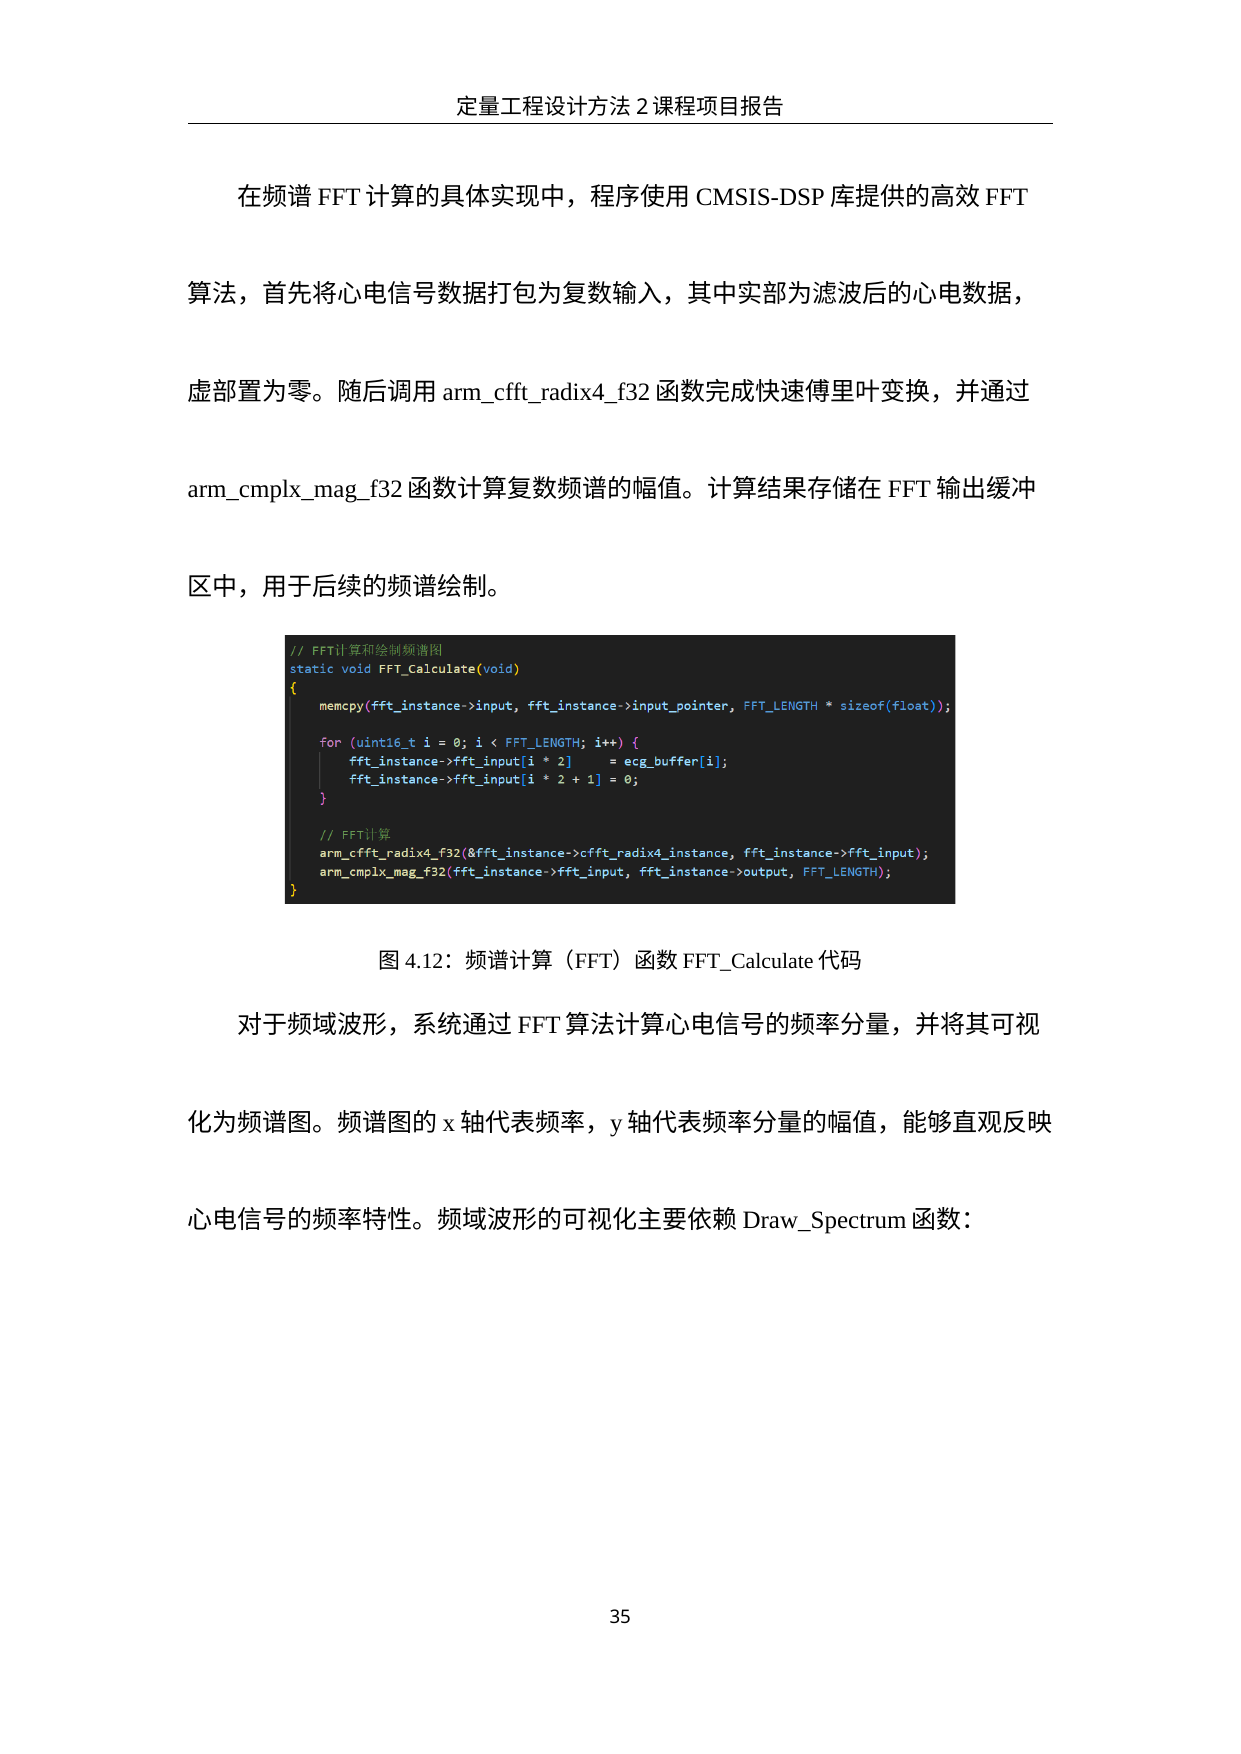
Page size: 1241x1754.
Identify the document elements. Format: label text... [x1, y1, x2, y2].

picture [284, 635, 956, 904]
text 在频谱FFT计算的具体实现中，程序使用CMSIS-DSP库提供的高效FFT算法，首先将心电信号数据打包为复数输入，其中实部为滤波后的心电数据，虚部置为零。随后调用arm_cfft_radix4_f32函数完成快速傅里叶变换，并通过arm_cmplx_mag_f32函数计算复数频谱的幅值。计算结果存储在FFT输出缓冲区中，用于后续的频谱绘制。 [187, 162, 1053, 617]
text 图4.12：频谱计算（FFT）函数FFT_Calculate代码 [187, 942, 1053, 975]
text 对于频域波形，系统通过FFT算法计算心电信号的频率分量，并将其可视化为频谱图。频谱图的x轴代表频率，y轴代表频率分量的幅值，能够直观反映心电信号的频率特性。频域波形的可视化主要依赖Draw_Spectrum函数： [187, 991, 1053, 1251]
